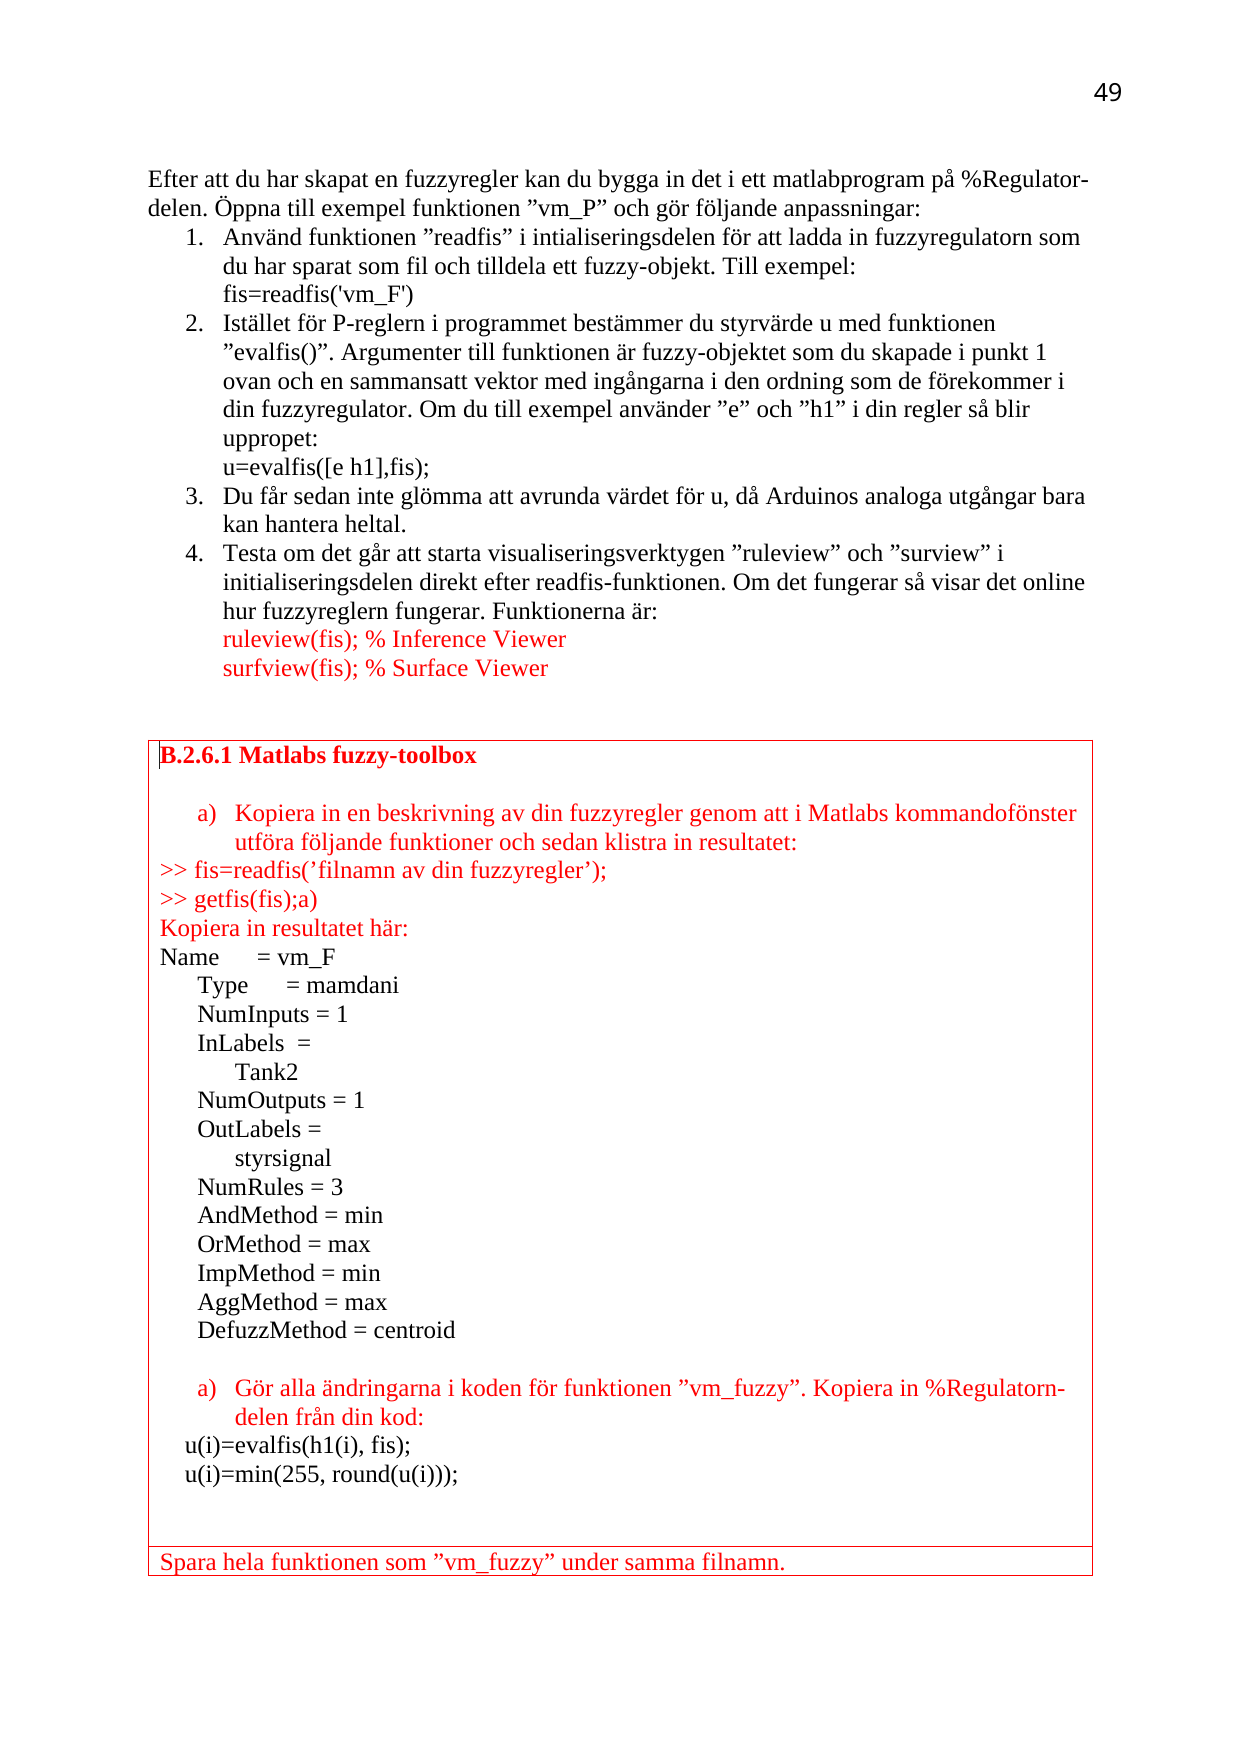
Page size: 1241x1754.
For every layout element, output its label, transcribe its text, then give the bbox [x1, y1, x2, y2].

table_cell Spara hela funktionen som ”vm_fuzzy” under samma filnamn. [149, 1547, 1092, 1575]
table_header B.2.6.1 Matlabs fuzzy-toolbox Kopiera in en beskrivning av din fuzzyregler genom att i Matlabs kommandofönster utföra följande funktioner och sedan klistra in resultatet: >> fis=readfis(’filnamn av din fuzzyregler’); >> getfis(fis);a) Kopiera in resultatet här: Name = vm_F Type = mamdani NumInputs = 1 InLabels = Tank2 NumOutputs = 1 OutLabels = styrsignal NumRules = 3 AndMethod = min OrMethod = max ImpMethod = min AggMethod = max DefuzzMethod = centroid Gör alla ändringarna i koden för funktionen ”vm_fuzzy”. Kopiera in %Regulatorn-delen från din kod: u(i)=evalfis(h1(i), fis); u(i)=min(255, round(u(i))); [149, 741, 1092, 1546]
text Efter att du har skapat en fuzzyregler kan du bygga in det i ett matlabprogram på %Regulator-delen. Öppna till exempel funktionen ”vm_P” och gör följande anpassningar: [148, 164, 1092, 222]
list surfview(fis); % Surface Viewer [223, 653, 1092, 711]
list Istället för P-reglern i programmet bestämmer du styrvärde u med funktionen ”evalfis()”. Argumenter till funktionen är fuzzy-objektet som du skapade i punkt 1 ovan och en sammansatt vektor med ingångarna i den ordning som de förekommer i din fuzzyregulator. Om du till exempel använder ”e” och ”h1” i din regler så blir uppropet: u=evalfis([e h1],fis); [185, 308, 1092, 481]
list Du får sedan inte glömma att avrunda värdet för u, då Arduinos analoga utgångar bara kan hantera heltal. [185, 481, 1092, 538]
list Använd funktionen ”readfis” i intialiseringsdelen för att ladda in fuzzyregulatorn som du har sparat som fil och tilldela ett fuzzy-objekt. Till exempel: fis=readfis('vm_F') [185, 222, 1092, 308]
list Testa om det går att starta visualiseringsverktygen ”ruleview” och ”surview” i initialiseringsdelen direkt efter readfis-funktionen. Om det fungerar så visar det online hur fuzzyreglern fungerar. Funktionerna är: ruleview(fis); % Inference Viewer [185, 538, 1092, 653]
